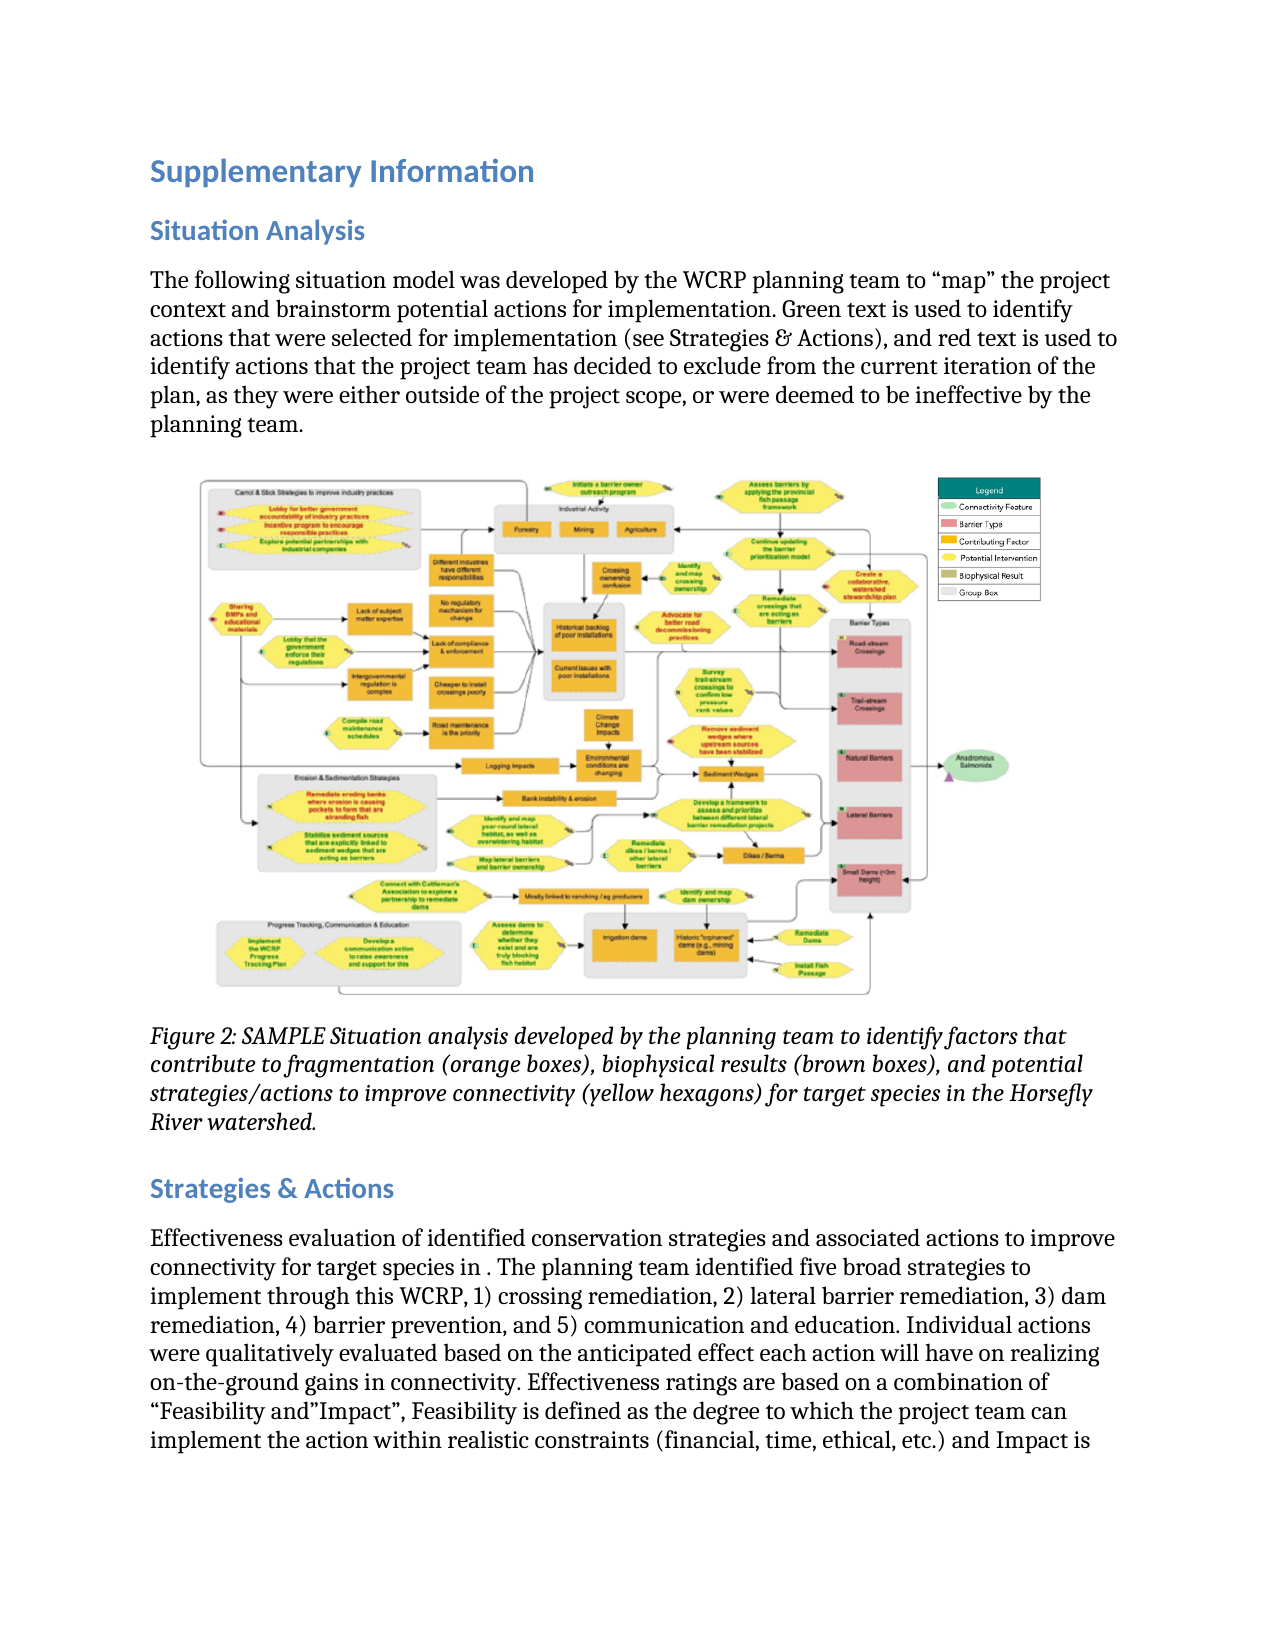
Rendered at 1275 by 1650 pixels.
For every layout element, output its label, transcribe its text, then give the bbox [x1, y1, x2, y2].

subtitle Supplementary Information [150, 150, 1125, 191]
subtitle Strategies & Actions [150, 1170, 1125, 1206]
text The following situation model was developed by the WCRP planning team to “map” the project context and brainstorm potential actions for implementation. Green text is used to identify actions that were selected for implementation (see Strategies & Actions), and red text is used to identify actions that the project team has decided to exclude from the current iteration of the plan, as they were either outside of the project scope, or were deemed to be ineffective by the planning team. [150, 266, 1125, 438]
subtitle Situation Analysis [150, 212, 1125, 247]
table_header Figure 2: SAMPLE Situation analysis developed by the planning team to identify factors that contribute to fragmentation (orange boxes), biophysical results (brown boxes), and potential strategies/actions to improve connectivity (yellow hexagons) for target species in the Horsefly River watershed. [139, 457, 1114, 1149]
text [150, 1224, 1125, 1454]
picture [188, 457, 1064, 1001]
